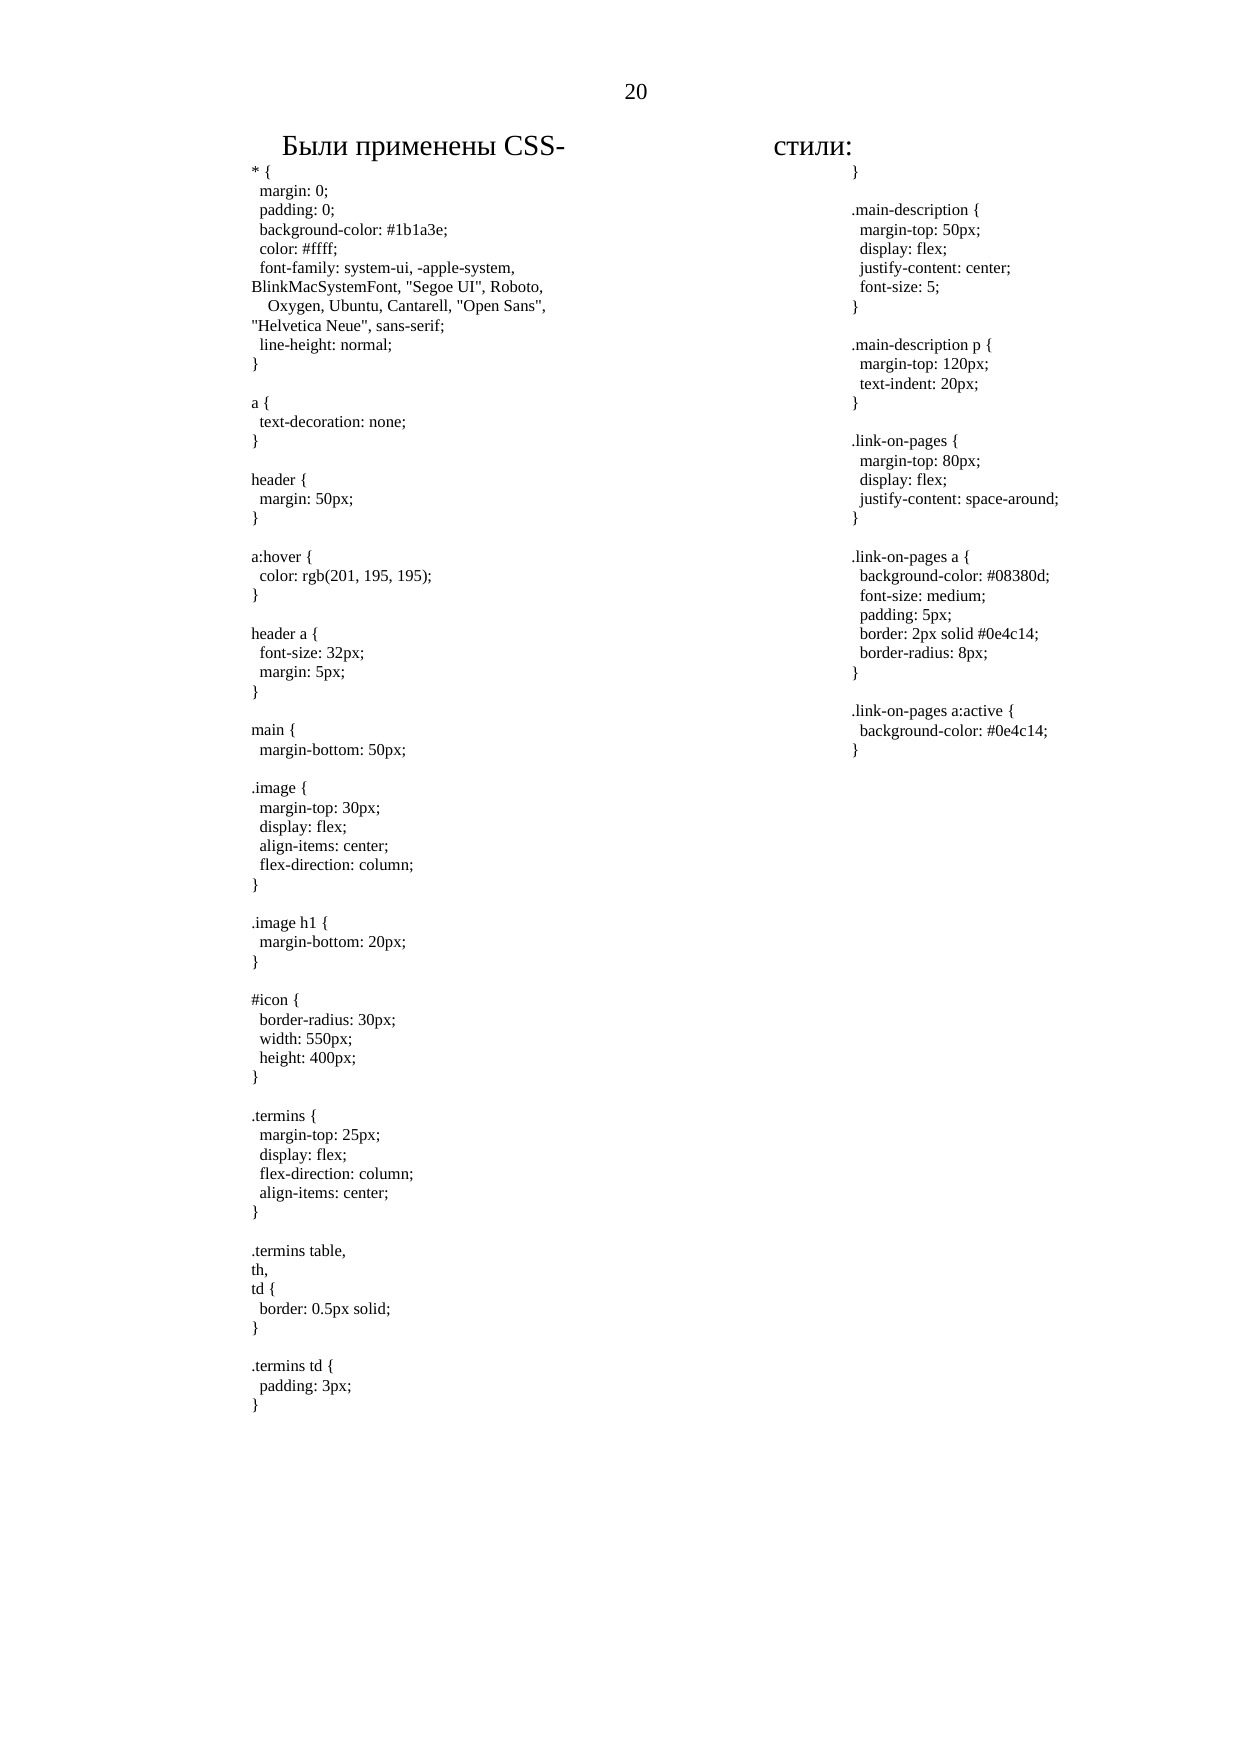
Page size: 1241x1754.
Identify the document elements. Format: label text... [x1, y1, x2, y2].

text } [251, 874, 602, 894]
text margin: 5px; [251, 662, 598, 681]
text } [251, 952, 602, 971]
text margin-top: 80px; [851, 451, 1198, 470]
text } [851, 662, 1198, 682]
text .termins { [251, 1106, 602, 1125]
text font-size: 5; [851, 277, 1198, 296]
text margin-top: 50px; [851, 219, 1198, 238]
text } [251, 354, 598, 373]
text color: rgb(201, 195, 195); [251, 566, 598, 585]
text padding: 3px; [251, 1376, 602, 1395]
text font-size: medium; [851, 585, 1198, 604]
text margin: 0; [251, 181, 598, 200]
text .image { [251, 778, 602, 797]
text } [851, 161, 1198, 181]
text padding: 5px; [851, 605, 1198, 624]
text .main-description { [851, 200, 1198, 219]
text font-size: 32px; [251, 643, 598, 662]
text border: 0.5px solid; [251, 1298, 602, 1318]
text .termins td { [251, 1356, 602, 1375]
text margin: 50px; [251, 489, 598, 508]
text } [851, 739, 1198, 759]
text align-items: center; [251, 1183, 602, 1202]
text } [251, 682, 598, 701]
text } [851, 296, 1198, 316]
text align-items: center; [251, 836, 602, 855]
text } [251, 1395, 602, 1414]
text border-radius: 30px; [251, 1009, 602, 1028]
text margin-bottom: 20px; [251, 932, 602, 951]
text border: 2px solid #0e4c14; [851, 624, 1198, 643]
text flex-direction: column; [251, 1163, 602, 1183]
text } [251, 508, 598, 527]
text display: flex; [251, 817, 602, 836]
text background-color: #1b1a3e; [251, 219, 598, 238]
text } [851, 393, 1198, 412]
text td { [251, 1279, 602, 1298]
text justify-content: center; [851, 258, 1198, 277]
text color: #ffff; [251, 238, 598, 258]
text background-color: #08380d; [851, 566, 1198, 585]
text .main-description p { [851, 335, 1198, 354]
text } [251, 585, 598, 604]
text margin-top: 120px; [851, 354, 1198, 373]
text .termins table, [251, 1241, 602, 1260]
text Oxygen, Ubuntu, Cantarell, "Open Sans", "Helvetica Neue", sans-serif; [251, 296, 598, 334]
text display: flex; [251, 1144, 602, 1163]
text margin-top: 30px; [251, 797, 602, 817]
text } [251, 1067, 602, 1086]
text font-family: system-ui, -apple-system, BlinkMacSystemFont, "Segoe UI", Roboto, [251, 258, 598, 296]
text header a { [251, 624, 598, 643]
text border-radius: 8px; [851, 643, 1198, 662]
text line-height: normal; [251, 335, 598, 354]
text th, [251, 1260, 602, 1279]
text header { [251, 469, 598, 489]
text } [251, 1318, 602, 1337]
text margin-bottom: 50px; [251, 739, 598, 758]
subtitle Были применены CSS-стили: [773, 128, 1198, 161]
text .link-on-pages { [851, 431, 1198, 450]
text background-color: #0e4c14; [851, 720, 1198, 739]
text flex-direction: column; [251, 855, 602, 874]
text main { [251, 720, 598, 739]
text .link-on-pages a:active { [851, 701, 1198, 720]
text width: 550px; [251, 1029, 602, 1048]
text justify-content: space-around; [851, 489, 1198, 508]
text margin-top: 25px; [251, 1125, 602, 1144]
text a { [251, 392, 598, 412]
subtitle Были применены CSS-стили: [177, 128, 602, 161]
text } [251, 1202, 602, 1221]
text .link-on-pages a { [851, 547, 1198, 566]
text } [251, 431, 598, 450]
text display: flex; [851, 470, 1198, 489]
text #icon { [251, 990, 602, 1009]
text height: 400px; [251, 1048, 602, 1067]
text .image h1 { [251, 913, 602, 932]
text text-decoration: none; [251, 412, 598, 431]
text a:hover { [251, 547, 598, 566]
text } [851, 508, 1198, 527]
text * { [251, 161, 598, 181]
text text-indent: 20px; [851, 373, 1198, 393]
text padding: 0; [251, 200, 598, 219]
text display: flex; [851, 238, 1198, 258]
